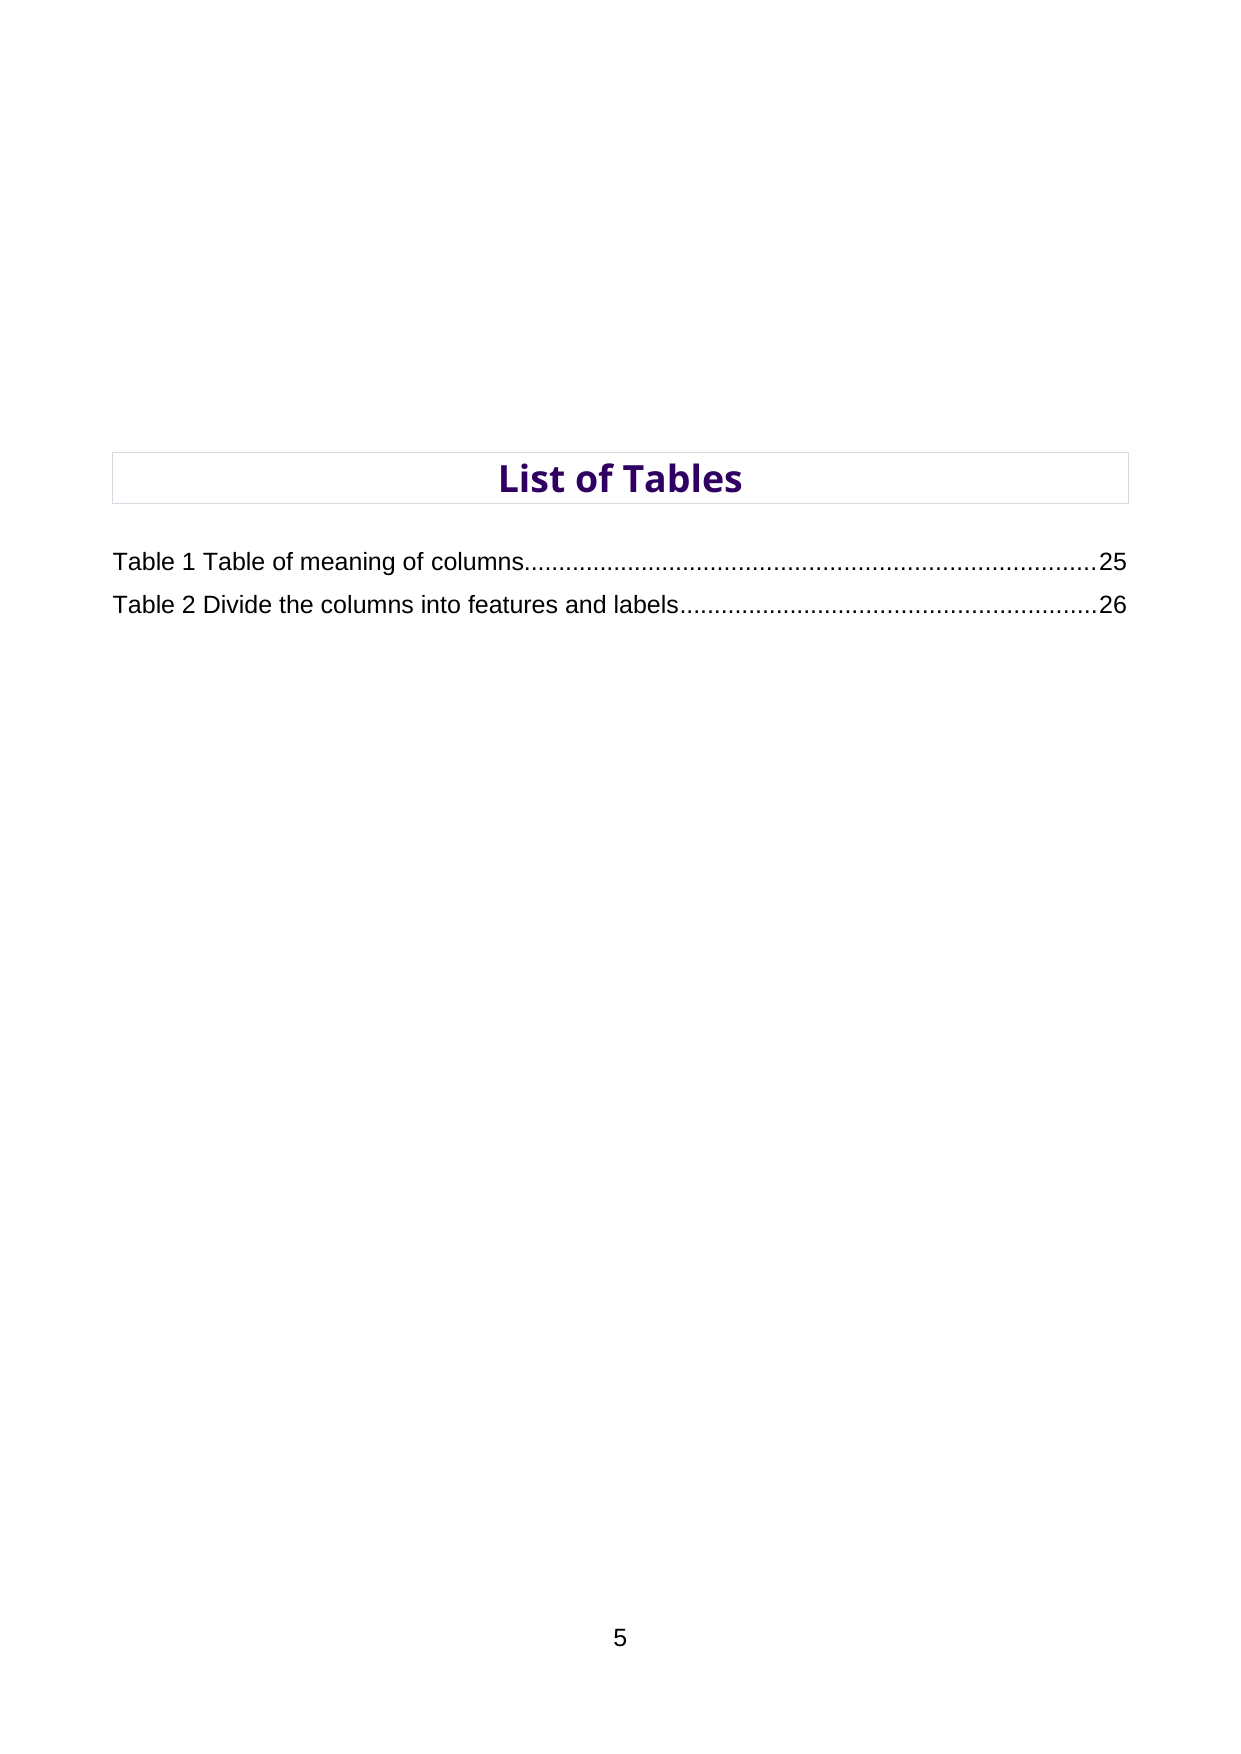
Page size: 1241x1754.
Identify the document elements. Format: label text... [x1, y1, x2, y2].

text Table 2 Divide the columns into features and labels 26 [112, 590, 1128, 619]
text Table 1 Table of meaning of columns 25 [112, 547, 1128, 576]
text List of Tables [113, 453, 1128, 503]
